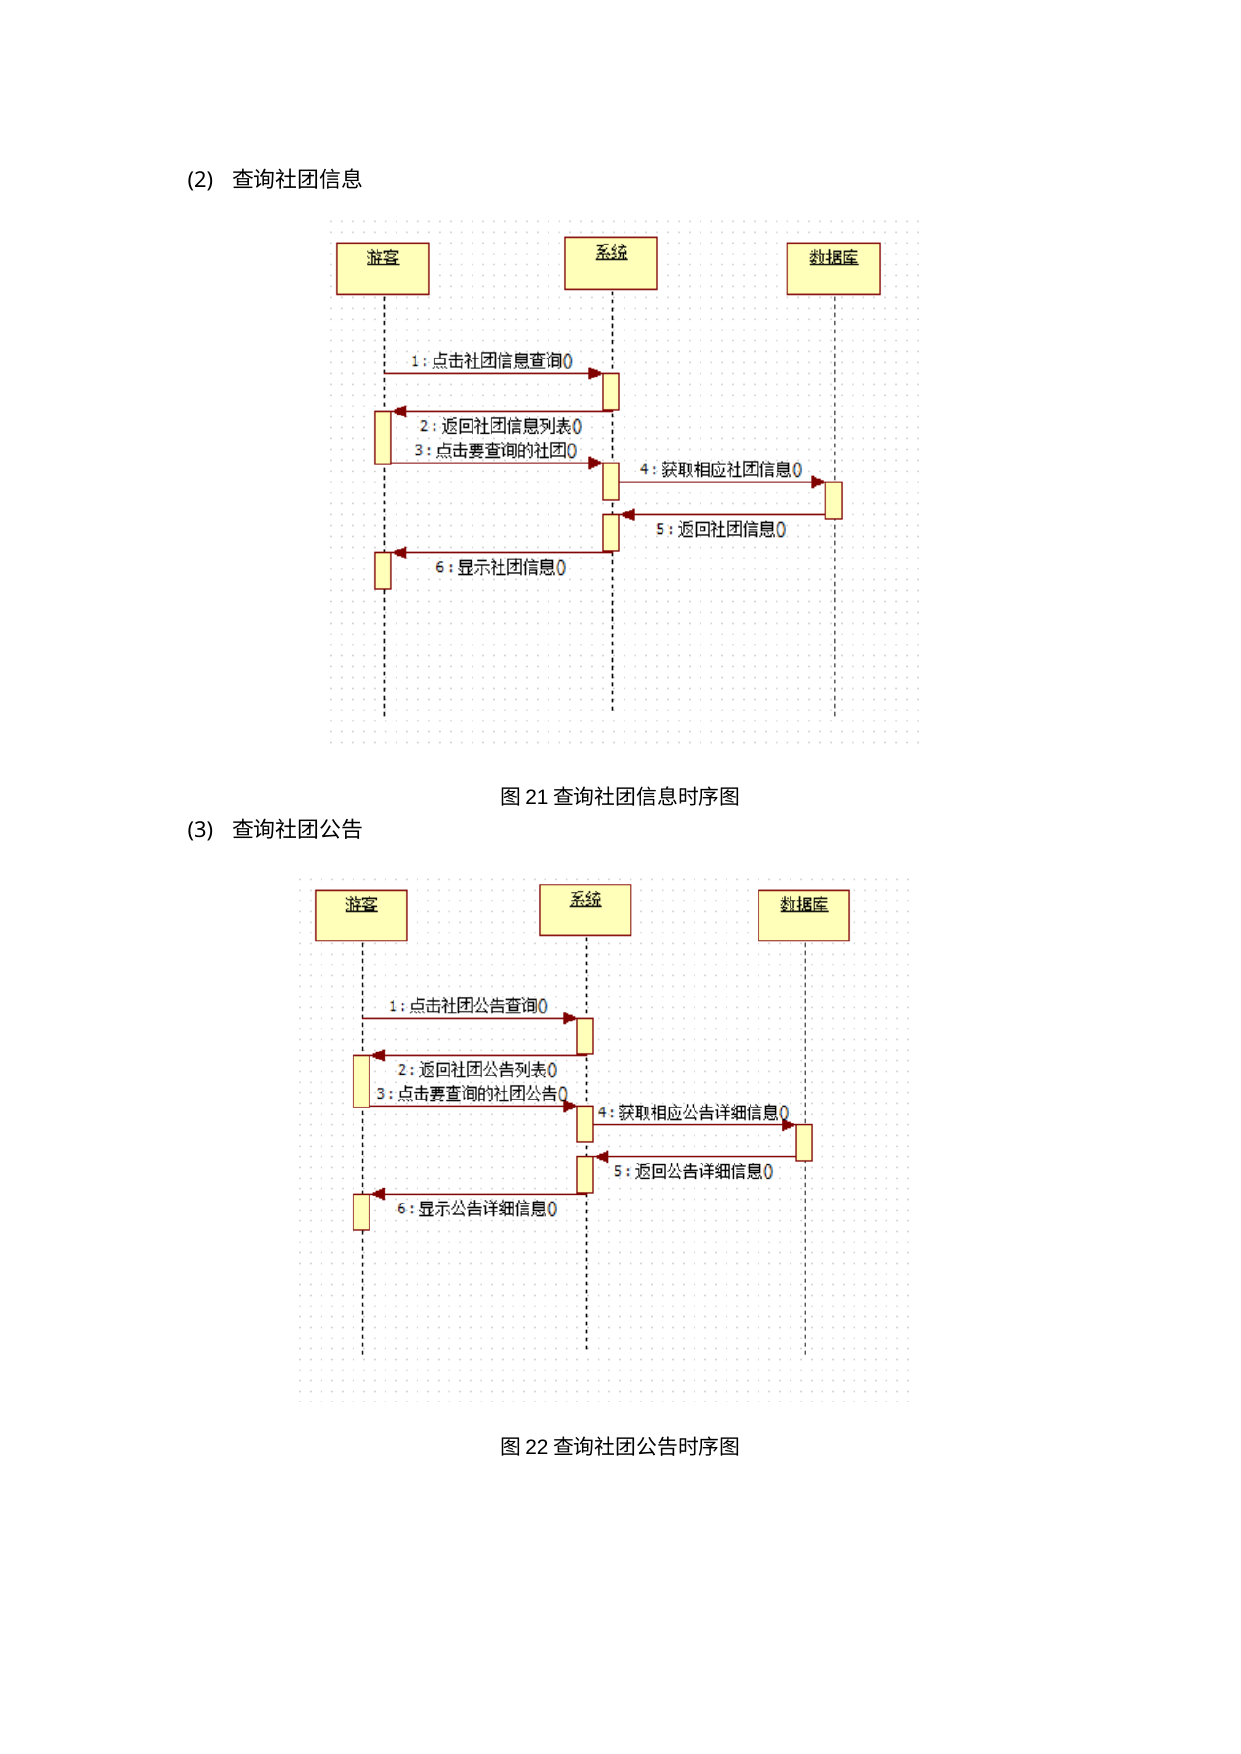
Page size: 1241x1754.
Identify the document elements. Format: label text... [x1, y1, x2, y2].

picture [298, 870, 917, 1402]
list 查询社团公告 [187, 812, 1053, 844]
picture [321, 217, 920, 749]
list 查询社团信息 [187, 162, 1053, 194]
